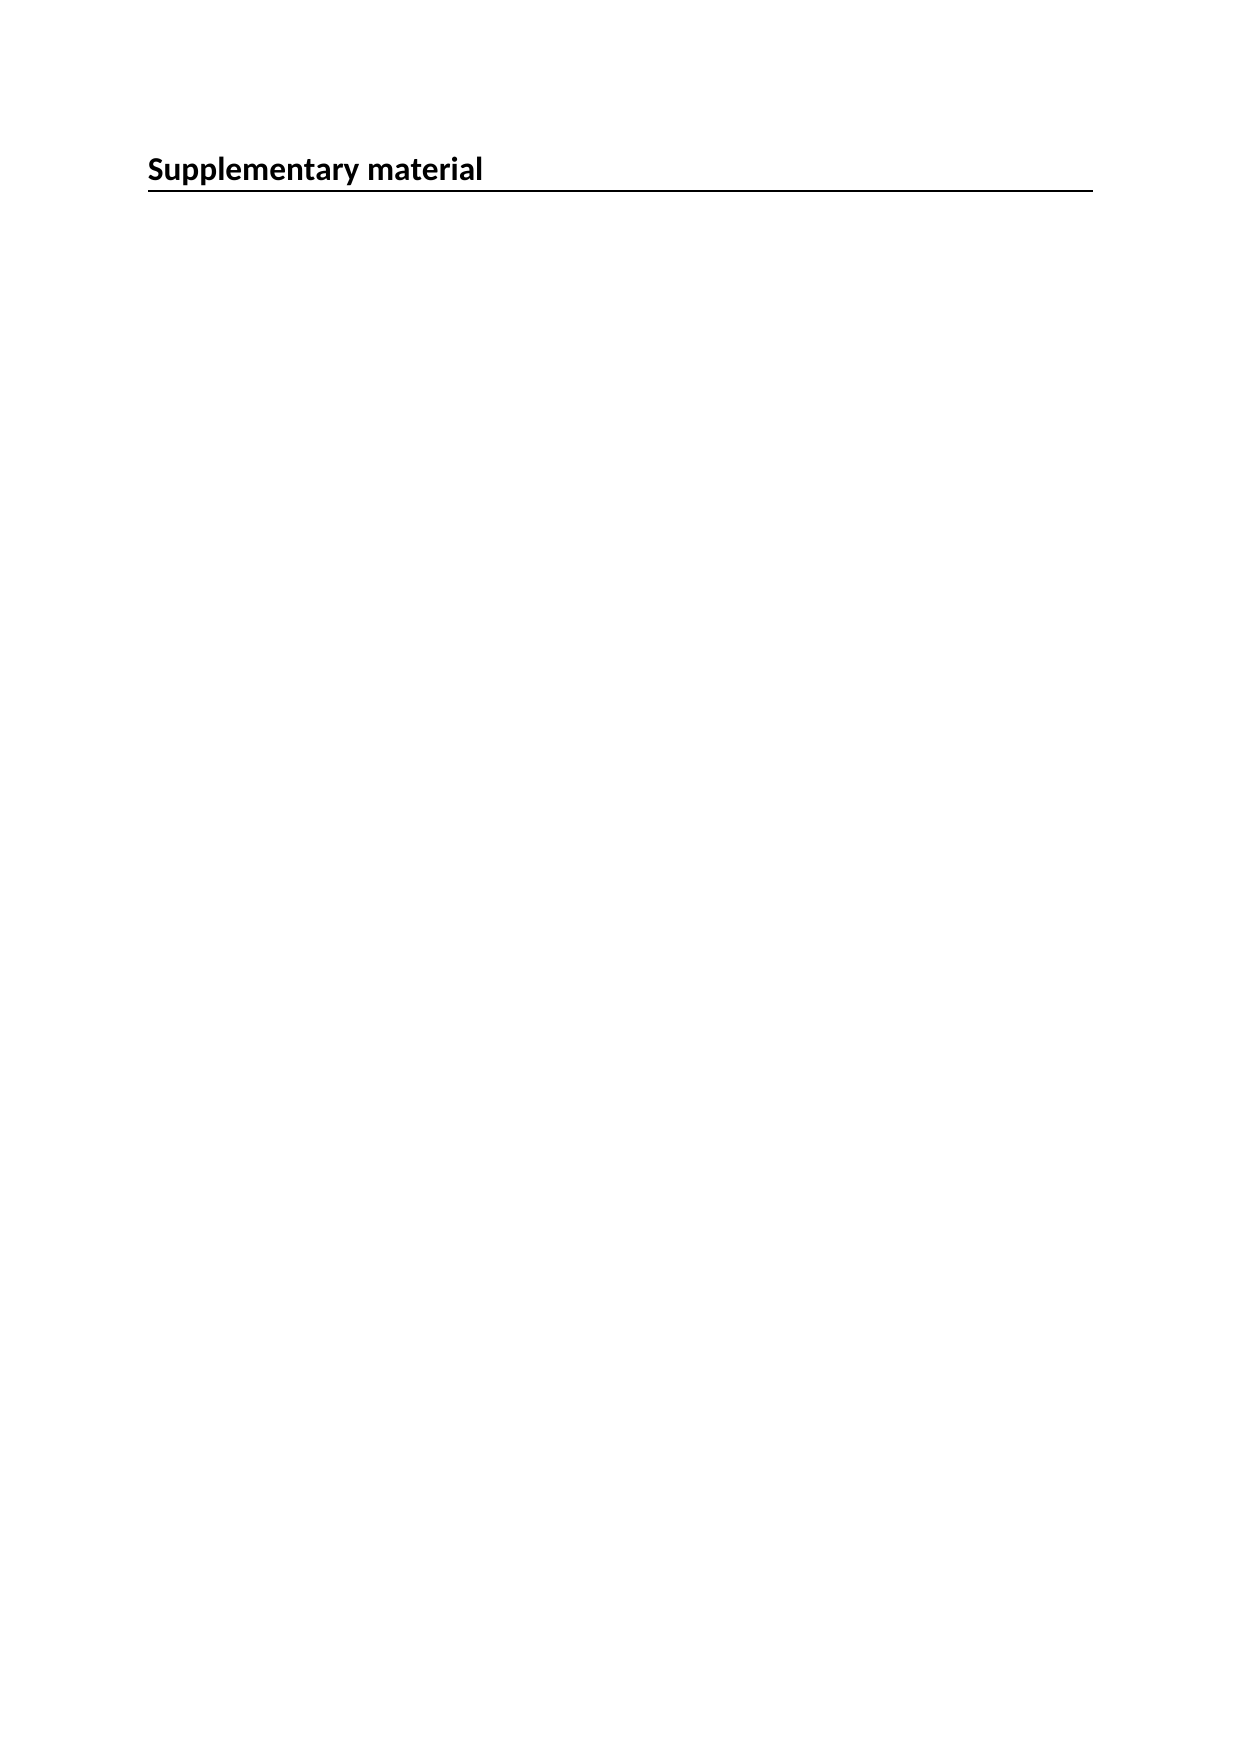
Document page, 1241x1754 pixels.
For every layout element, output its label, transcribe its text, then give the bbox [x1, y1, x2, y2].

text Supplementary material [148, 148, 1093, 190]
